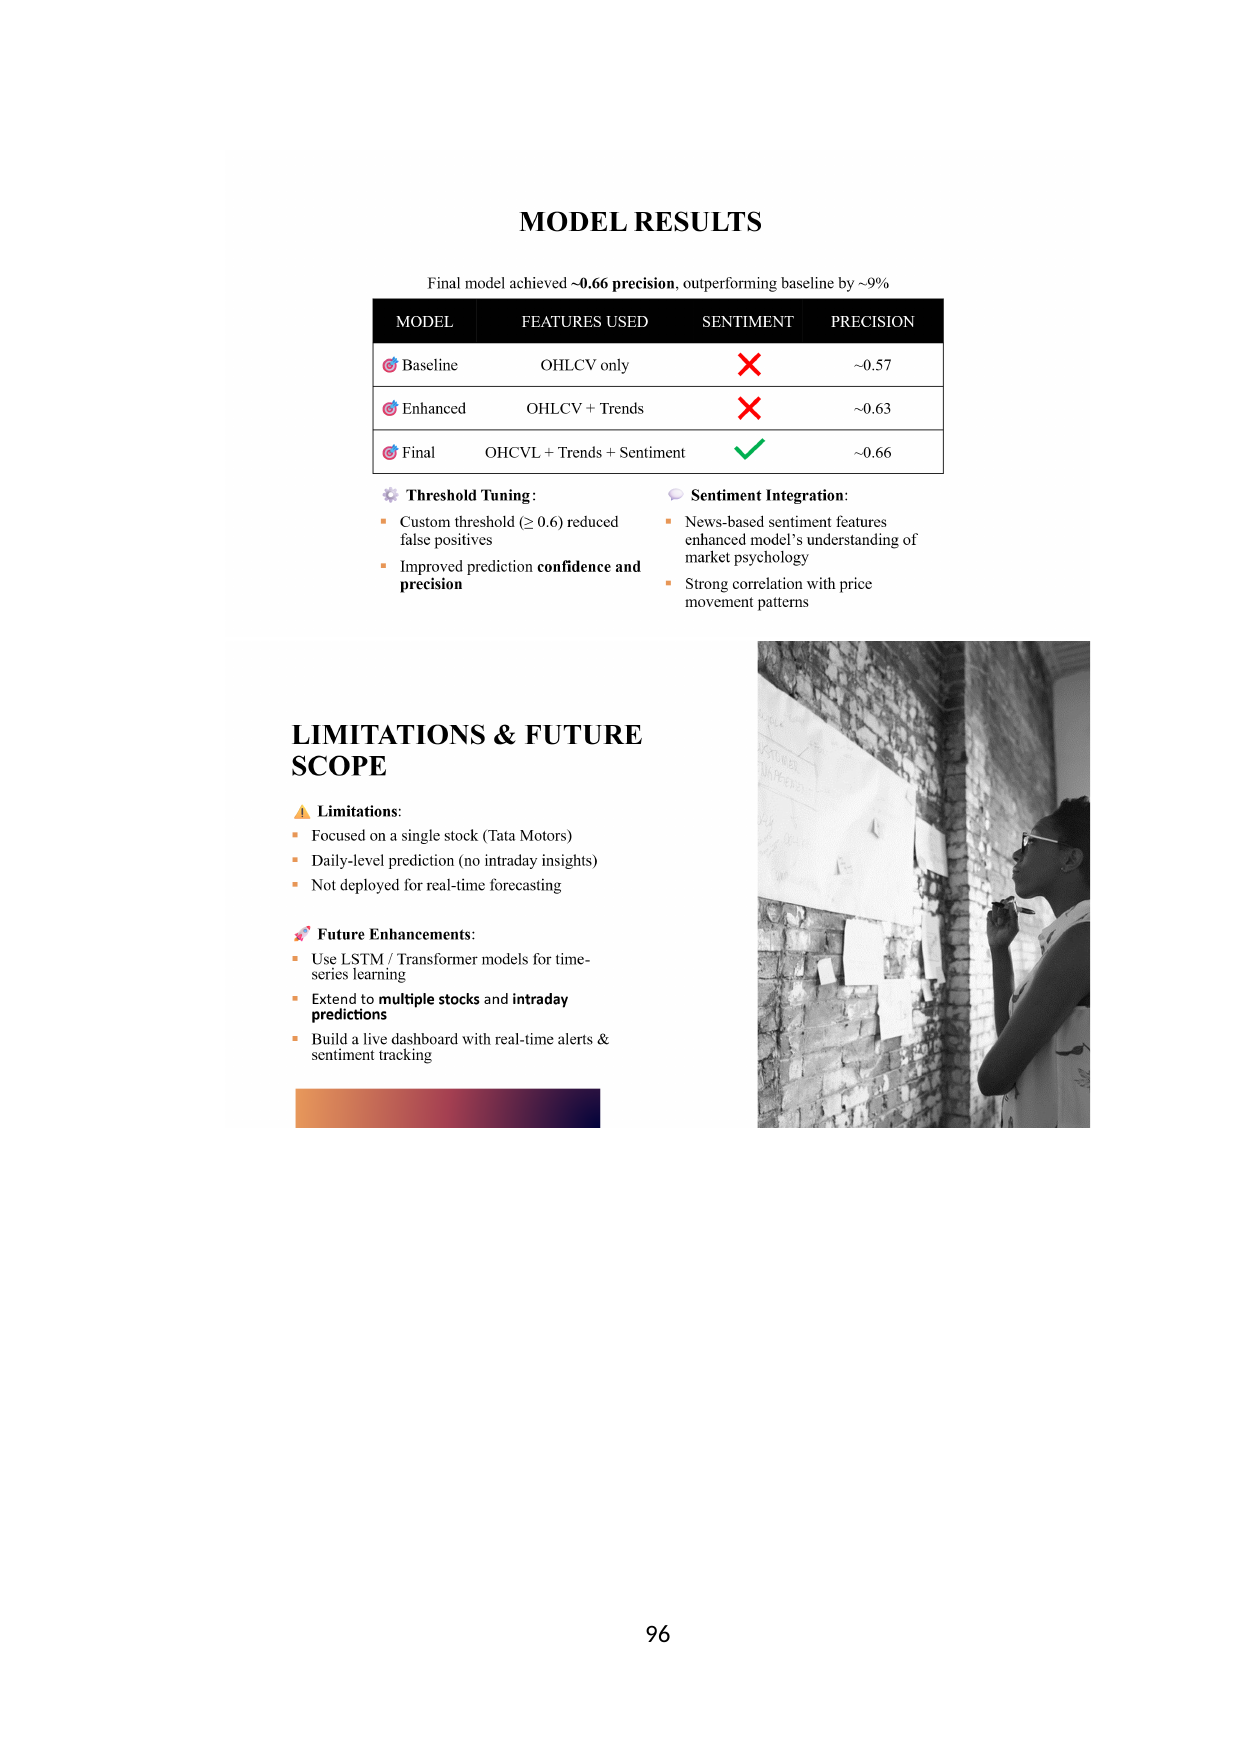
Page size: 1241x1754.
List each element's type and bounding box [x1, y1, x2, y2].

picture [225, 150, 1091, 637]
picture [225, 641, 1091, 1128]
